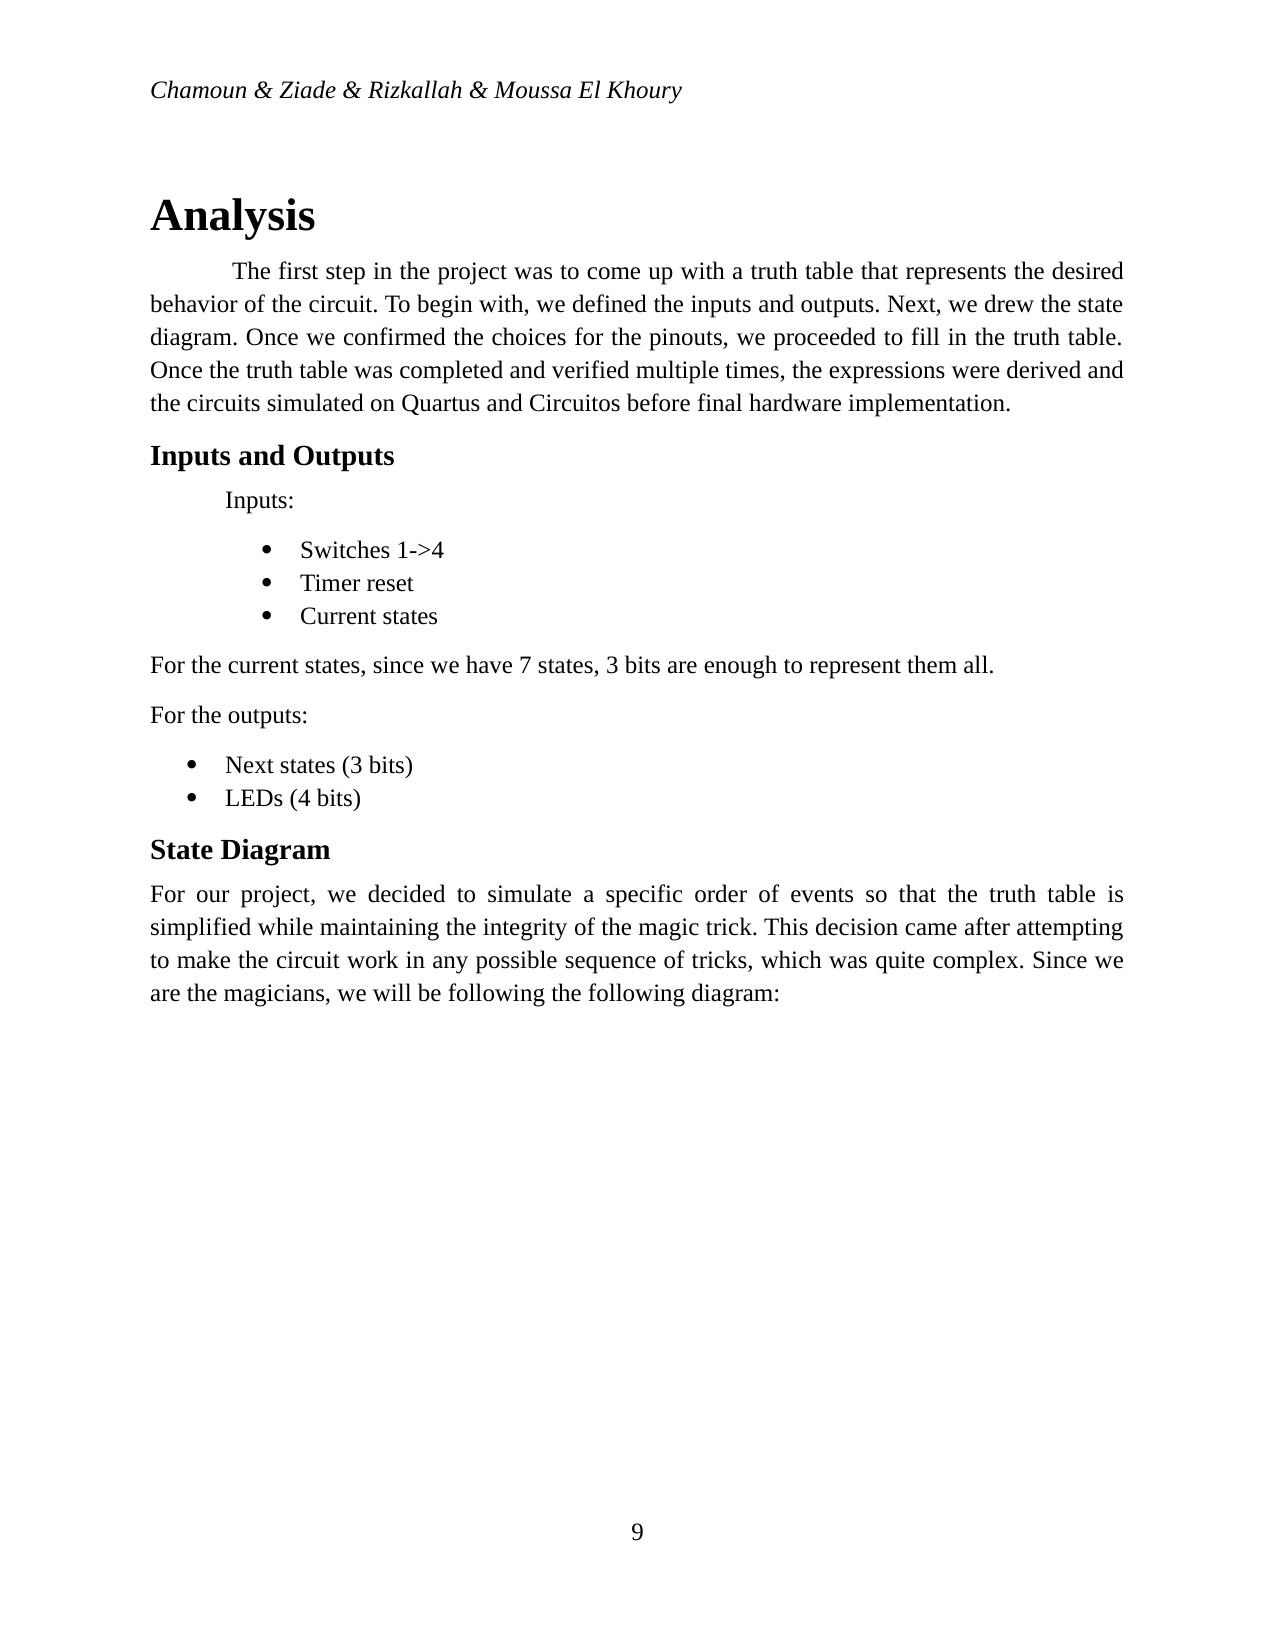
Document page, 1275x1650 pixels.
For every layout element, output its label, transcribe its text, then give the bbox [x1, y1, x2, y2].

text The first step in the project was to come up with a truth table that represents the desired behavior of the circuit. To begin with, we defined the inputs and outputs. Next, we drew the state diagram. Once we confirmed the choices for the pinouts, we proceeded to fill in the truth table. Once the truth table was completed and verified multiple times, the expressions were derived and the circuits simulated on Quartus and Circuitos before final hardware implementation. [150, 256, 1125, 417]
list Timer reset [262, 568, 1125, 596]
list Switches 1->4 [262, 535, 1125, 563]
text For the outputs: [150, 700, 1125, 729]
subtitle State Diagram [150, 832, 1125, 866]
list Next states (3 bits) [187, 750, 1125, 778]
text Inputs: [150, 485, 1125, 514]
list LEDs (4 bits) [187, 783, 1125, 812]
subtitle Inputs and Outputs [150, 438, 1125, 472]
text Analysis [150, 187, 1125, 240]
list Current states [262, 601, 1125, 629]
text For our project, we decided to simulate a specific order of events so that the truth table is simplified while maintaining the integrity of the magic trick. This decision came after attempting to make the circuit work in any possible sequence of tricks, which was quite complex. Since we are the magicians, we will be following the following diagram: [150, 879, 1125, 1007]
text For the current states, since we have 7 states, 3 bits are enough to represent them all. [150, 650, 1125, 679]
